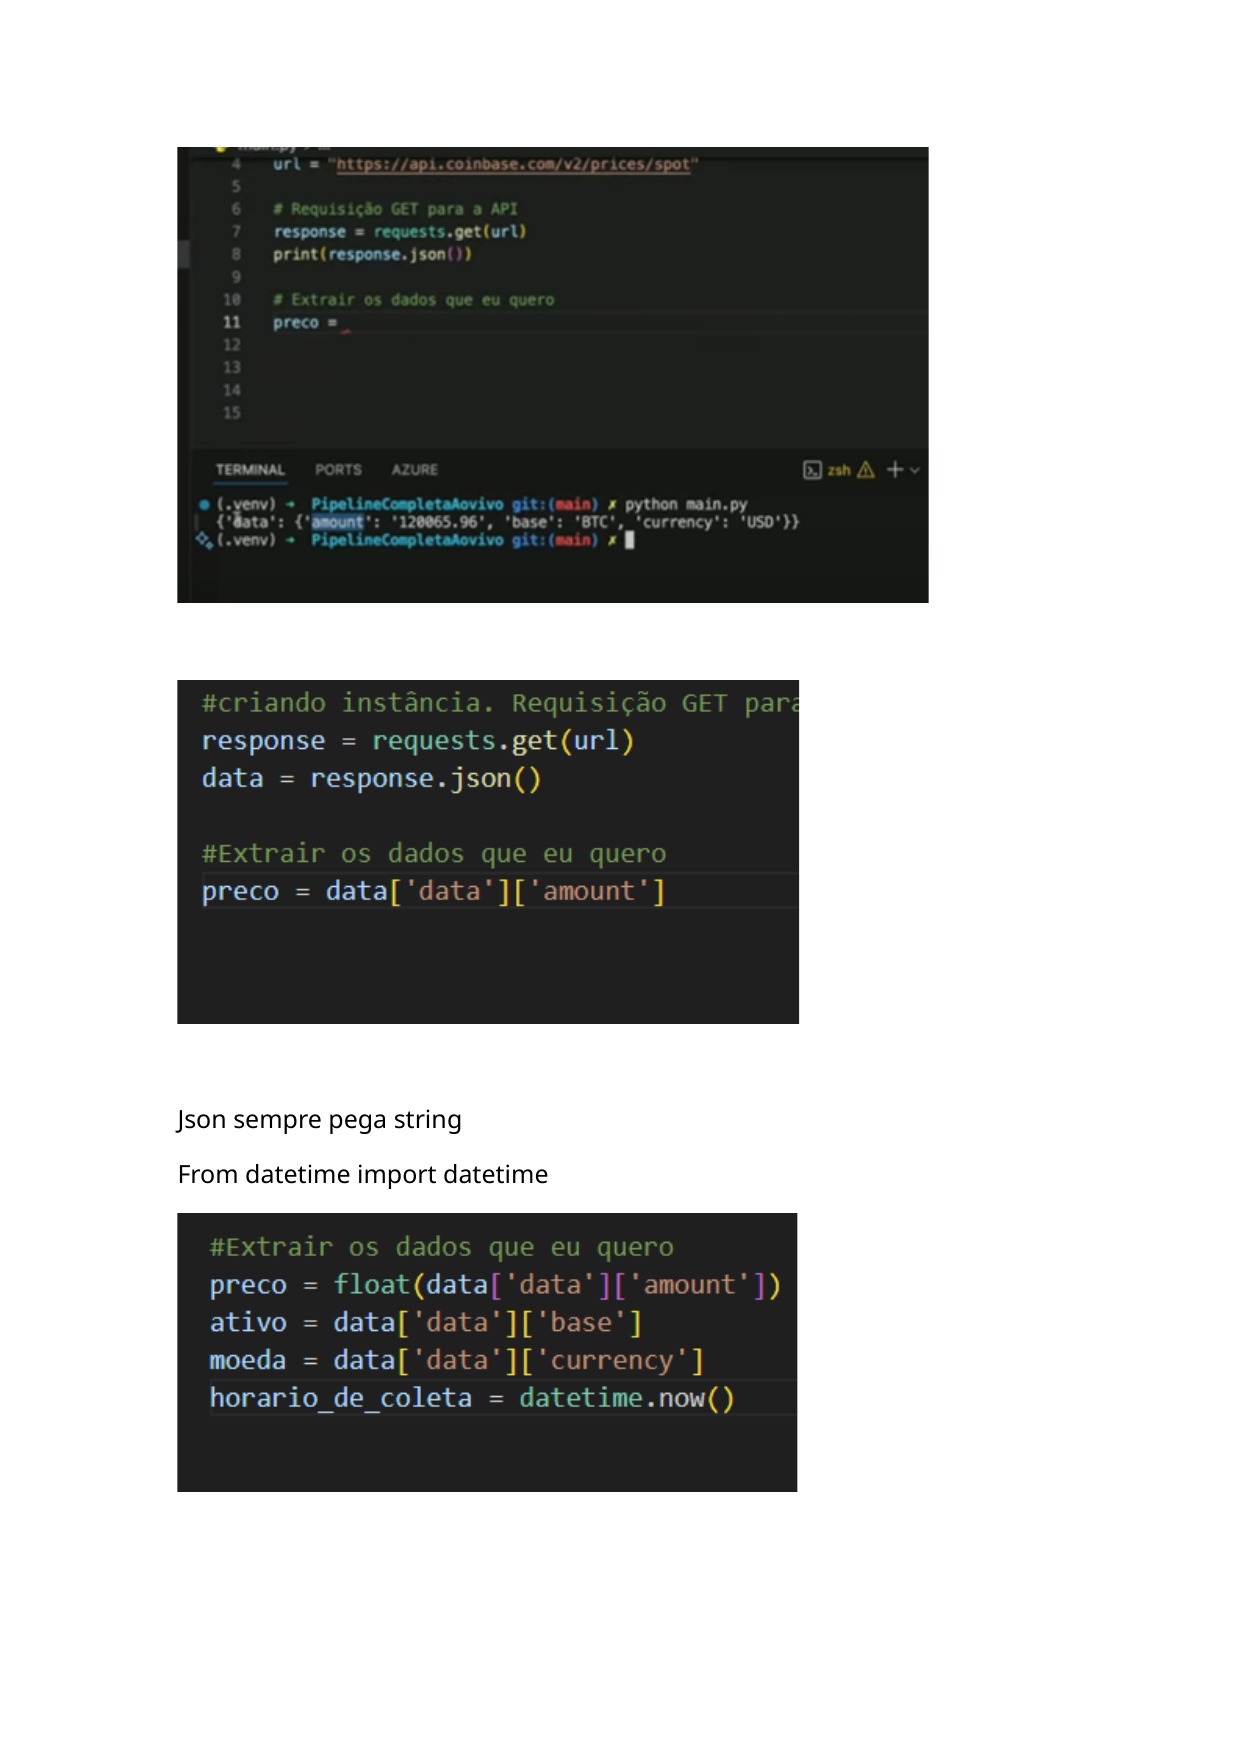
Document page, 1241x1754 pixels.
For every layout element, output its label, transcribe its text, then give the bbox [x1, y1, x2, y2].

picture [177, 1213, 798, 1492]
picture [177, 147, 929, 603]
picture [177, 680, 800, 1024]
text Json sempre pega string [177, 1101, 1063, 1135]
text From datetime import datetime [177, 1157, 1063, 1191]
